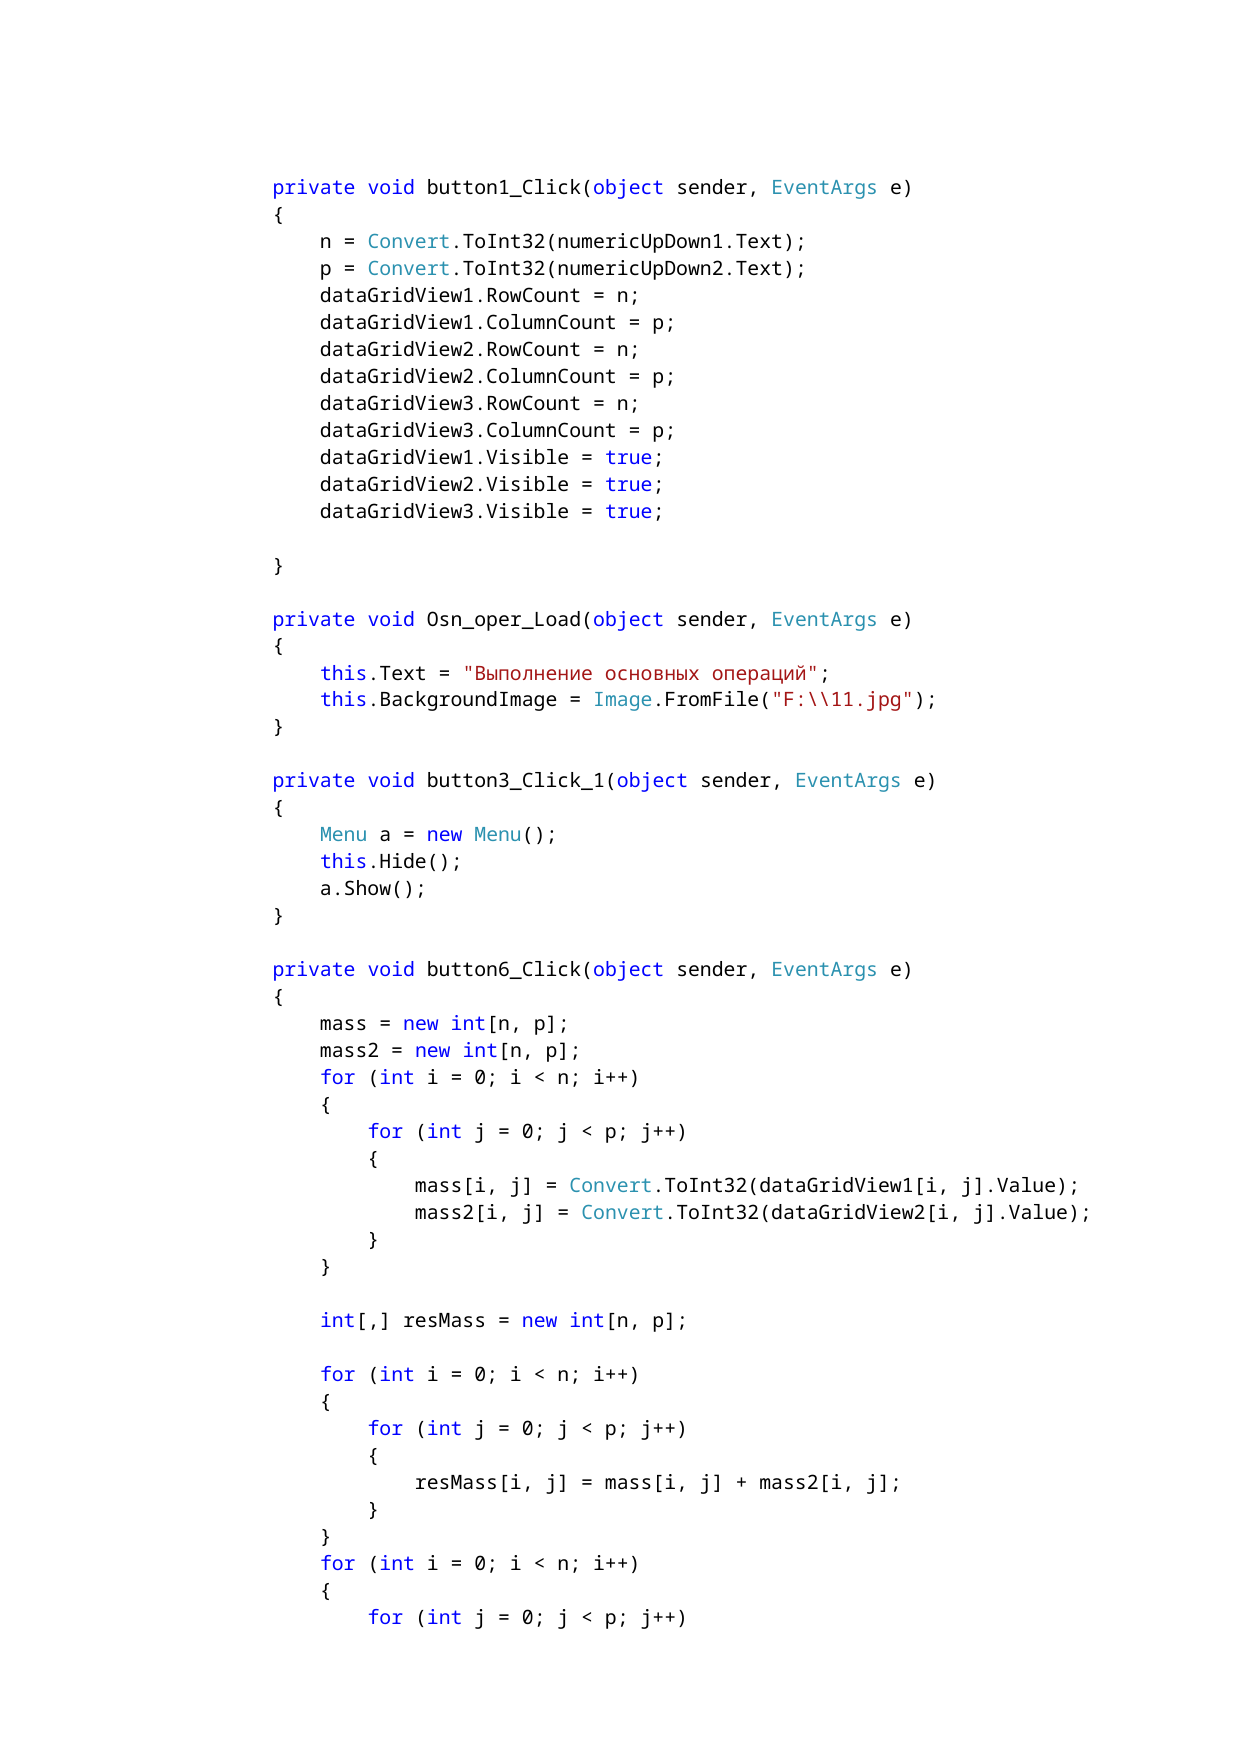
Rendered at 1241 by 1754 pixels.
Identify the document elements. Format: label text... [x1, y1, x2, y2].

text { [177, 1144, 1152, 1171]
text { [177, 1576, 1152, 1603]
text { [177, 794, 1152, 821]
text dataGridView3.RowCount = n; [177, 389, 1152, 416]
text { [177, 1441, 1152, 1468]
text dataGridView1.RowCount = n; [177, 281, 1152, 308]
text } [177, 713, 1152, 740]
text dataGridView3.Visible = true; [177, 497, 1152, 524]
text } [177, 551, 1152, 578]
text this.BackgroundImage = Image.FromFile("F:\\11.jpg"); [177, 686, 1152, 713]
text dataGridView1.Visible = true; [177, 443, 1152, 470]
text for (int i = 0; i < n; i++) [177, 1360, 1152, 1387]
text dataGridView2.RowCount = n; [177, 335, 1152, 362]
text { [177, 982, 1152, 1009]
text mass2[i, j] = Convert.ToInt32(dataGridView2[i, j].Value); [177, 1198, 1152, 1225]
text { [177, 632, 1152, 659]
text } [177, 1522, 1152, 1549]
text dataGridView2.Visible = true; [177, 470, 1152, 497]
text mass2 = new int[n, p]; [177, 1036, 1152, 1063]
text { [177, 1090, 1152, 1117]
text private void button6_Click(object sender, EventArgs e) [177, 956, 1152, 982]
text private void button1_Click(object sender, EventArgs e) [177, 173, 1152, 200]
text } [177, 1495, 1152, 1522]
text for (int j = 0; j < p; j++) [177, 1414, 1152, 1441]
text for (int j = 0; j < p; j++) [177, 1117, 1152, 1144]
text private void button3_Click_1(object sender, EventArgs e) [177, 767, 1152, 794]
text a.Show(); [177, 874, 1152, 902]
text for (int j = 0; j < p; j++) [177, 1603, 1152, 1630]
text for (int i = 0; i < n; i++) [177, 1063, 1152, 1090]
text } [177, 1252, 1152, 1279]
text dataGridView3.ColumnCount = p; [177, 416, 1152, 443]
text for (int i = 0; i < n; i++) [177, 1549, 1152, 1576]
text dataGridView2.ColumnCount = p; [177, 362, 1152, 389]
text mass = new int[n, p]; [177, 1009, 1152, 1036]
text mass[i, j] = Convert.ToInt32(dataGridView1[i, j].Value); [177, 1171, 1152, 1198]
text { [177, 1387, 1152, 1414]
text } [177, 1225, 1152, 1252]
text this.Hide(); [177, 848, 1152, 874]
text Menu a = new Menu(); [177, 821, 1152, 848]
text dataGridView1.ColumnCount = p; [177, 308, 1152, 335]
text int[,] resMass = new int[n, p]; [177, 1306, 1152, 1333]
text { [177, 200, 1152, 227]
text this.Text = "Выполнение основных операций"; [177, 659, 1152, 686]
text n = Convert.ToInt32(numericUpDown1.Text); [177, 227, 1152, 254]
text p = Convert.ToInt32(numericUpDown2.Text); [177, 254, 1152, 281]
text } [177, 902, 1152, 928]
text private void Osn_oper_Load(object sender, EventArgs e) [177, 605, 1152, 632]
text resMass[i, j] = mass[i, j] + mass2[i, j]; [177, 1468, 1152, 1495]
